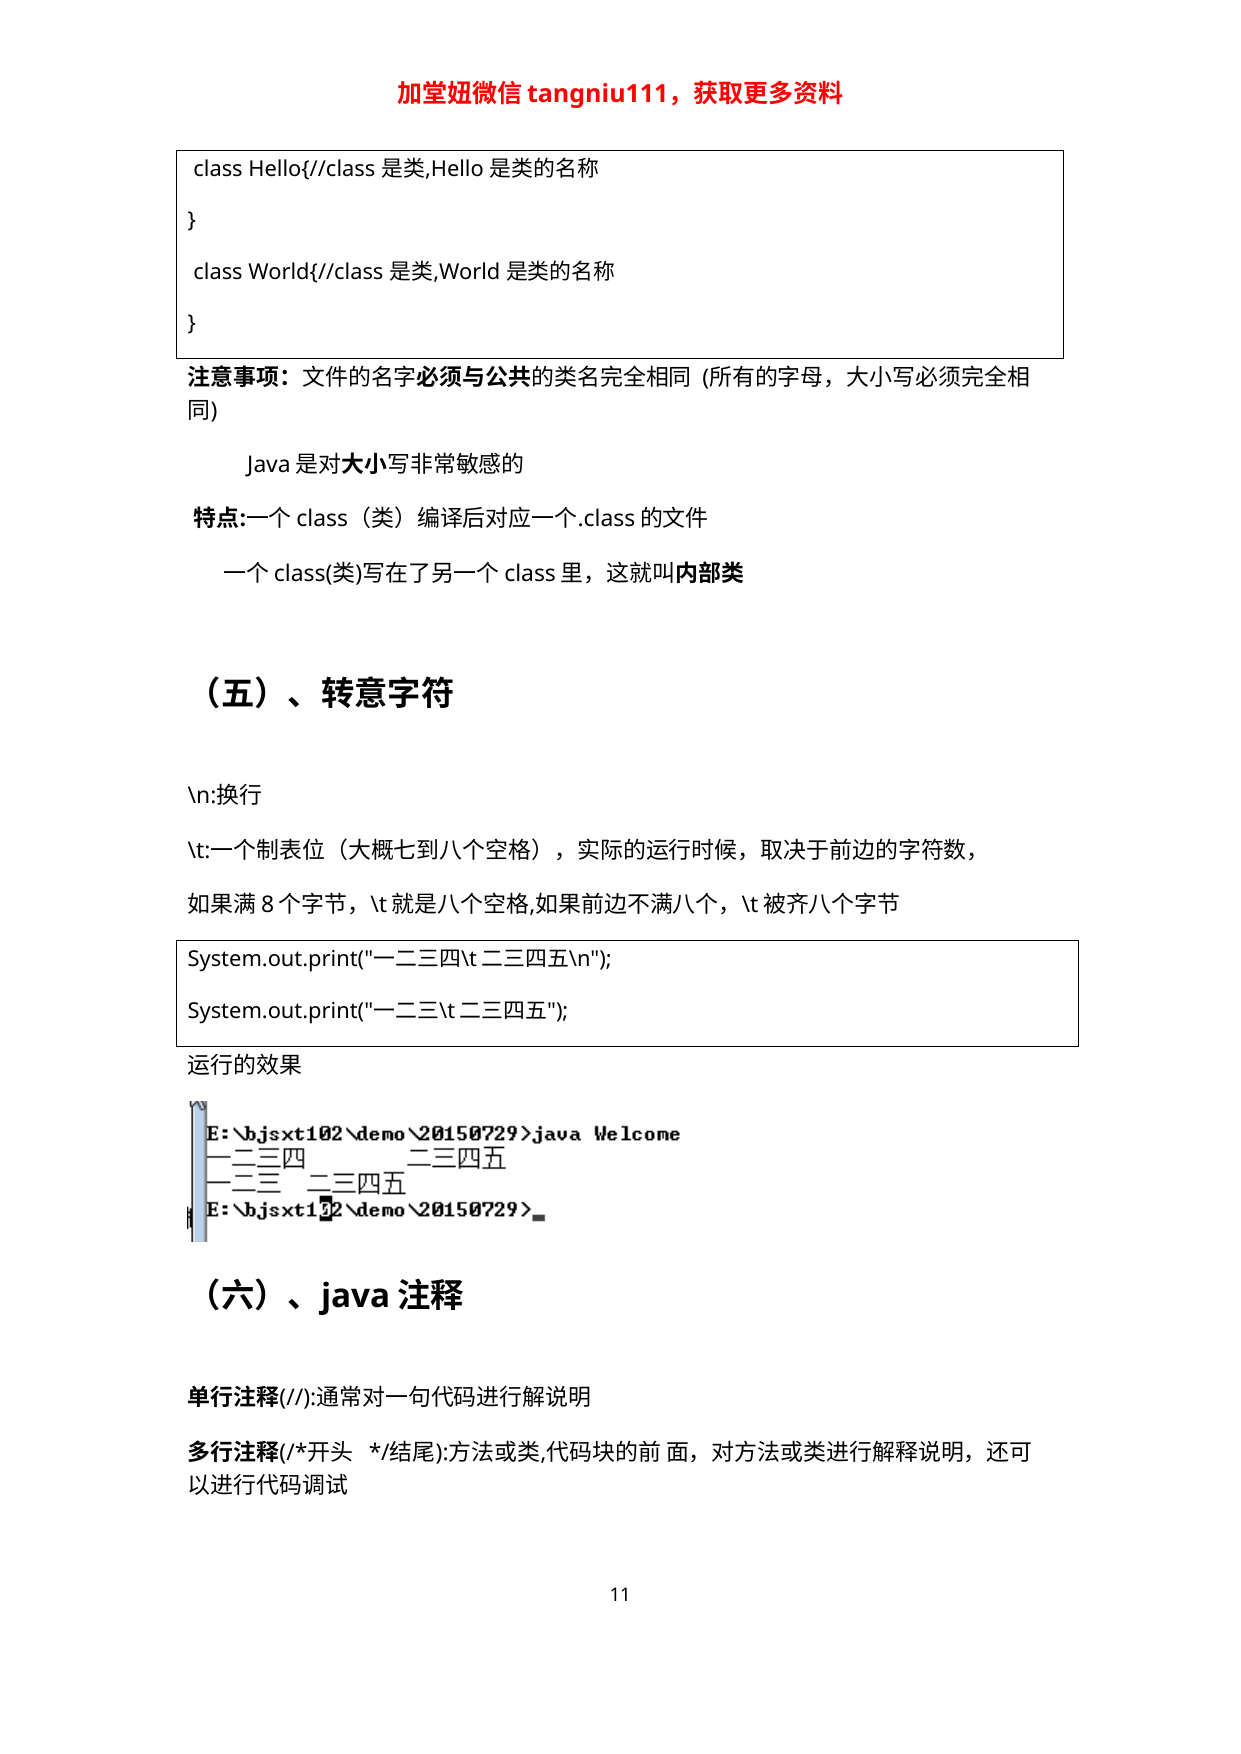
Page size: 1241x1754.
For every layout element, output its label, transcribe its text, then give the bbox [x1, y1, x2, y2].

text 一个class(类)写在了另一个class里，这就叫内部类 [187, 554, 1053, 588]
subtitle （五）、转意字符 [187, 667, 1053, 715]
text 多行注释(/*开头 */结尾):方法或类,代码块的前 面，对方法或类进行解释说明，还可以进行代码调试 [187, 1433, 1053, 1500]
text 如果满8个字节，\t就是八个空格,如果前边不满八个，\t被齐八个字节 [187, 886, 1053, 919]
text 单行注释(//):通常对一句代码进行解说明 [187, 1379, 1053, 1413]
table_header System.out.print("一二三四\t二三四五\n"); System.out.print("一二三\t二三四五"); [177, 941, 1078, 1046]
text \n:换行 [187, 777, 1053, 811]
text 运行的效果 [187, 1047, 1053, 1080]
text 特点:一个class（类）编译后对应一个.class的文件 [187, 500, 1053, 533]
picture [187, 1101, 747, 1242]
subtitle （六）、java注释 [187, 1268, 1053, 1317]
text 注意事项：文件的名字必须与公共的类名完全相同 (所有的字母，大小写必须完全相同) [187, 359, 1053, 425]
text \t:一个制表位（大概七到八个空格），实际的运行时候，取决于前边的字符数， [187, 831, 1053, 865]
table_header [177, 151, 1063, 357]
text Java是对大小写非常敏感的 [187, 446, 1053, 479]
